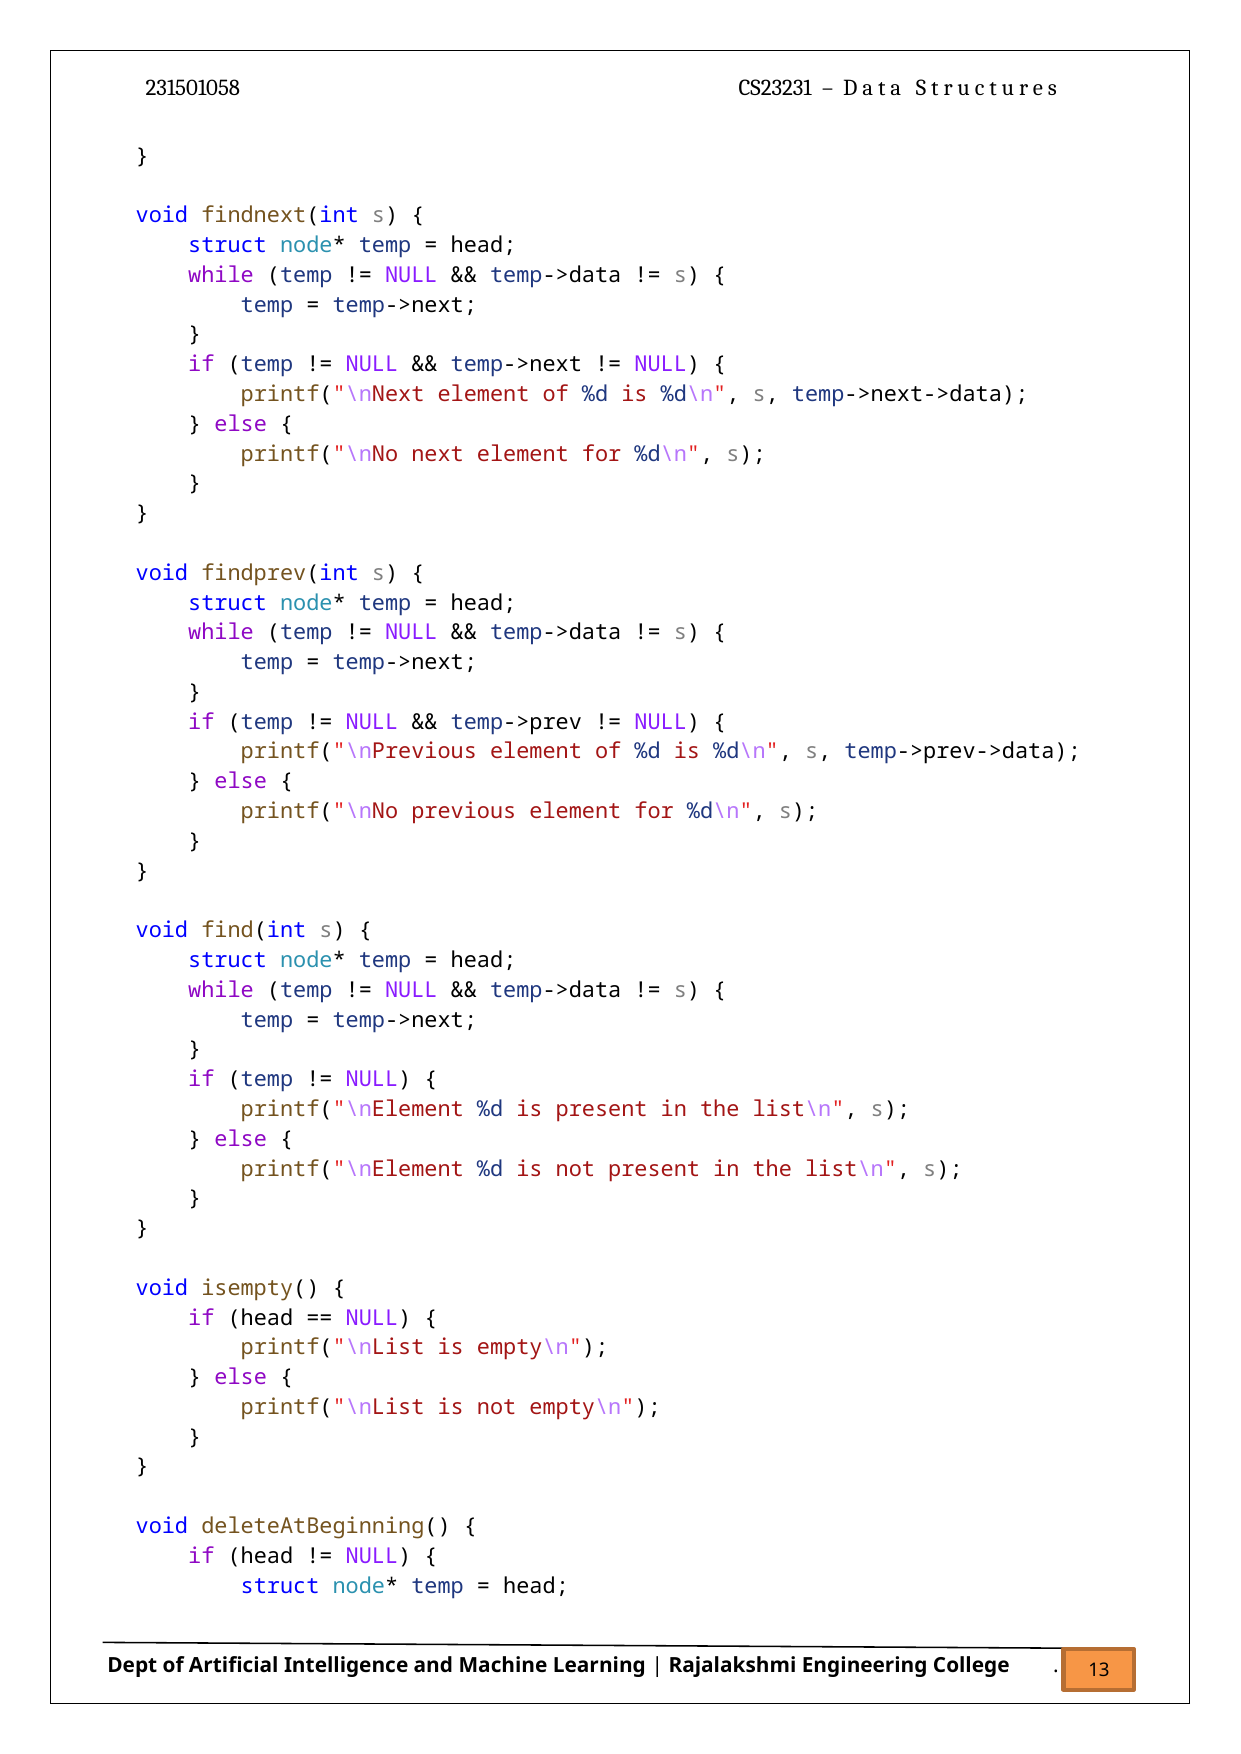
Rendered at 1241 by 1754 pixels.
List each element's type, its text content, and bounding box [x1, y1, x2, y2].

text void findnext(int s) { [135, 199, 1136, 229]
text } else { [135, 765, 1136, 795]
text struct node* temp = head; [135, 944, 1136, 974]
text } else { [135, 1361, 1136, 1391]
text if (temp != NULL) { [135, 1063, 1136, 1093]
text printf("\nElement %d is not present in the list\n", s); [135, 1152, 1136, 1182]
text } [135, 1212, 1136, 1242]
text } [135, 318, 1136, 348]
text } [135, 497, 1136, 527]
text printf("\nNext element of %d is %d\n", s, temp->next->data); [135, 378, 1136, 408]
text } [135, 825, 1136, 854]
text } [135, 676, 1136, 706]
text temp = temp->next; [135, 288, 1136, 318]
text void isempty() { [135, 1272, 1136, 1301]
text void findprev(int s) { [135, 557, 1136, 586]
text struct node* temp = head; [135, 1569, 1136, 1599]
text printf("\nList is empty\n"); [135, 1331, 1136, 1361]
text struct node* temp = head; [135, 586, 1136, 616]
text void deleteAtBeginning() { [135, 1510, 1136, 1540]
text temp = temp->next; [135, 646, 1136, 676]
text } else { [135, 1123, 1136, 1152]
text while (temp != NULL && temp->data != s) { [135, 974, 1136, 1003]
text printf("\nNo next element for %d\n", s); [135, 437, 1136, 467]
text } [135, 1421, 1136, 1450]
text } [135, 1182, 1136, 1212]
text printf("\nElement %d is present in the list\n", s); [135, 1093, 1136, 1123]
text } [135, 1450, 1136, 1480]
text } [135, 467, 1136, 497]
text if (temp != NULL && temp->prev != NULL) { [135, 706, 1136, 735]
text printf("\nPrevious element of %d is %d\n", s, temp->prev->data); [135, 735, 1136, 765]
text struct node* temp = head; [135, 229, 1136, 259]
text } [135, 1033, 1136, 1063]
text if (head == NULL) { [135, 1301, 1136, 1331]
text temp = temp->next; [135, 1003, 1136, 1033]
text printf("\nList is not empty\n"); [135, 1391, 1136, 1421]
text while (temp != NULL && temp->data != s) { [135, 259, 1136, 288]
text while (temp != NULL && temp->data != s) { [135, 616, 1136, 646]
text if (head != NULL) { [135, 1540, 1136, 1569]
text } else { [135, 408, 1136, 437]
text } [135, 139, 1136, 169]
text void find(int s) { [135, 914, 1136, 944]
text } [135, 854, 1136, 884]
text printf("\nNo previous element for %d\n", s); [135, 795, 1136, 825]
text if (temp != NULL && temp->next != NULL) { [135, 348, 1136, 378]
